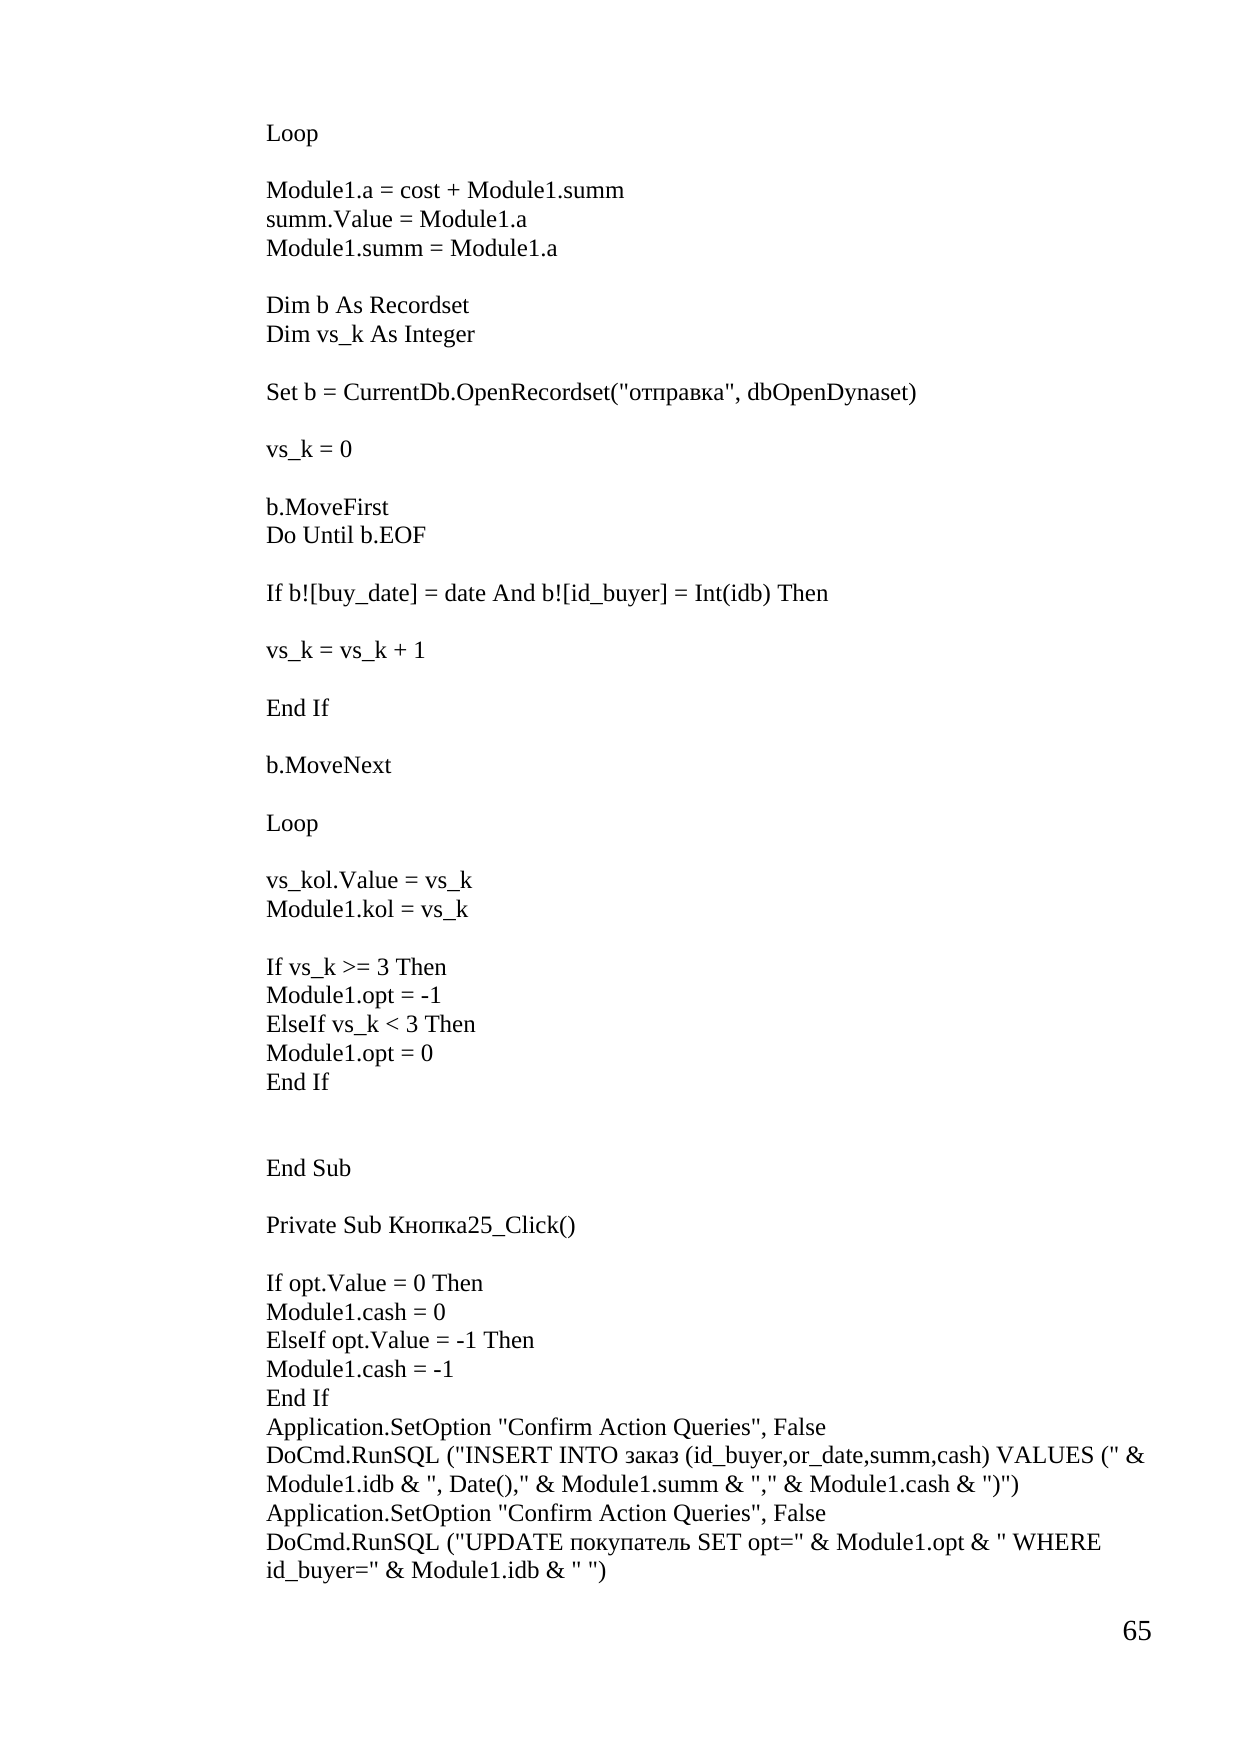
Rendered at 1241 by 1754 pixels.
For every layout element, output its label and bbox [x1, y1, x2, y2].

text [266, 118, 1152, 1584]
